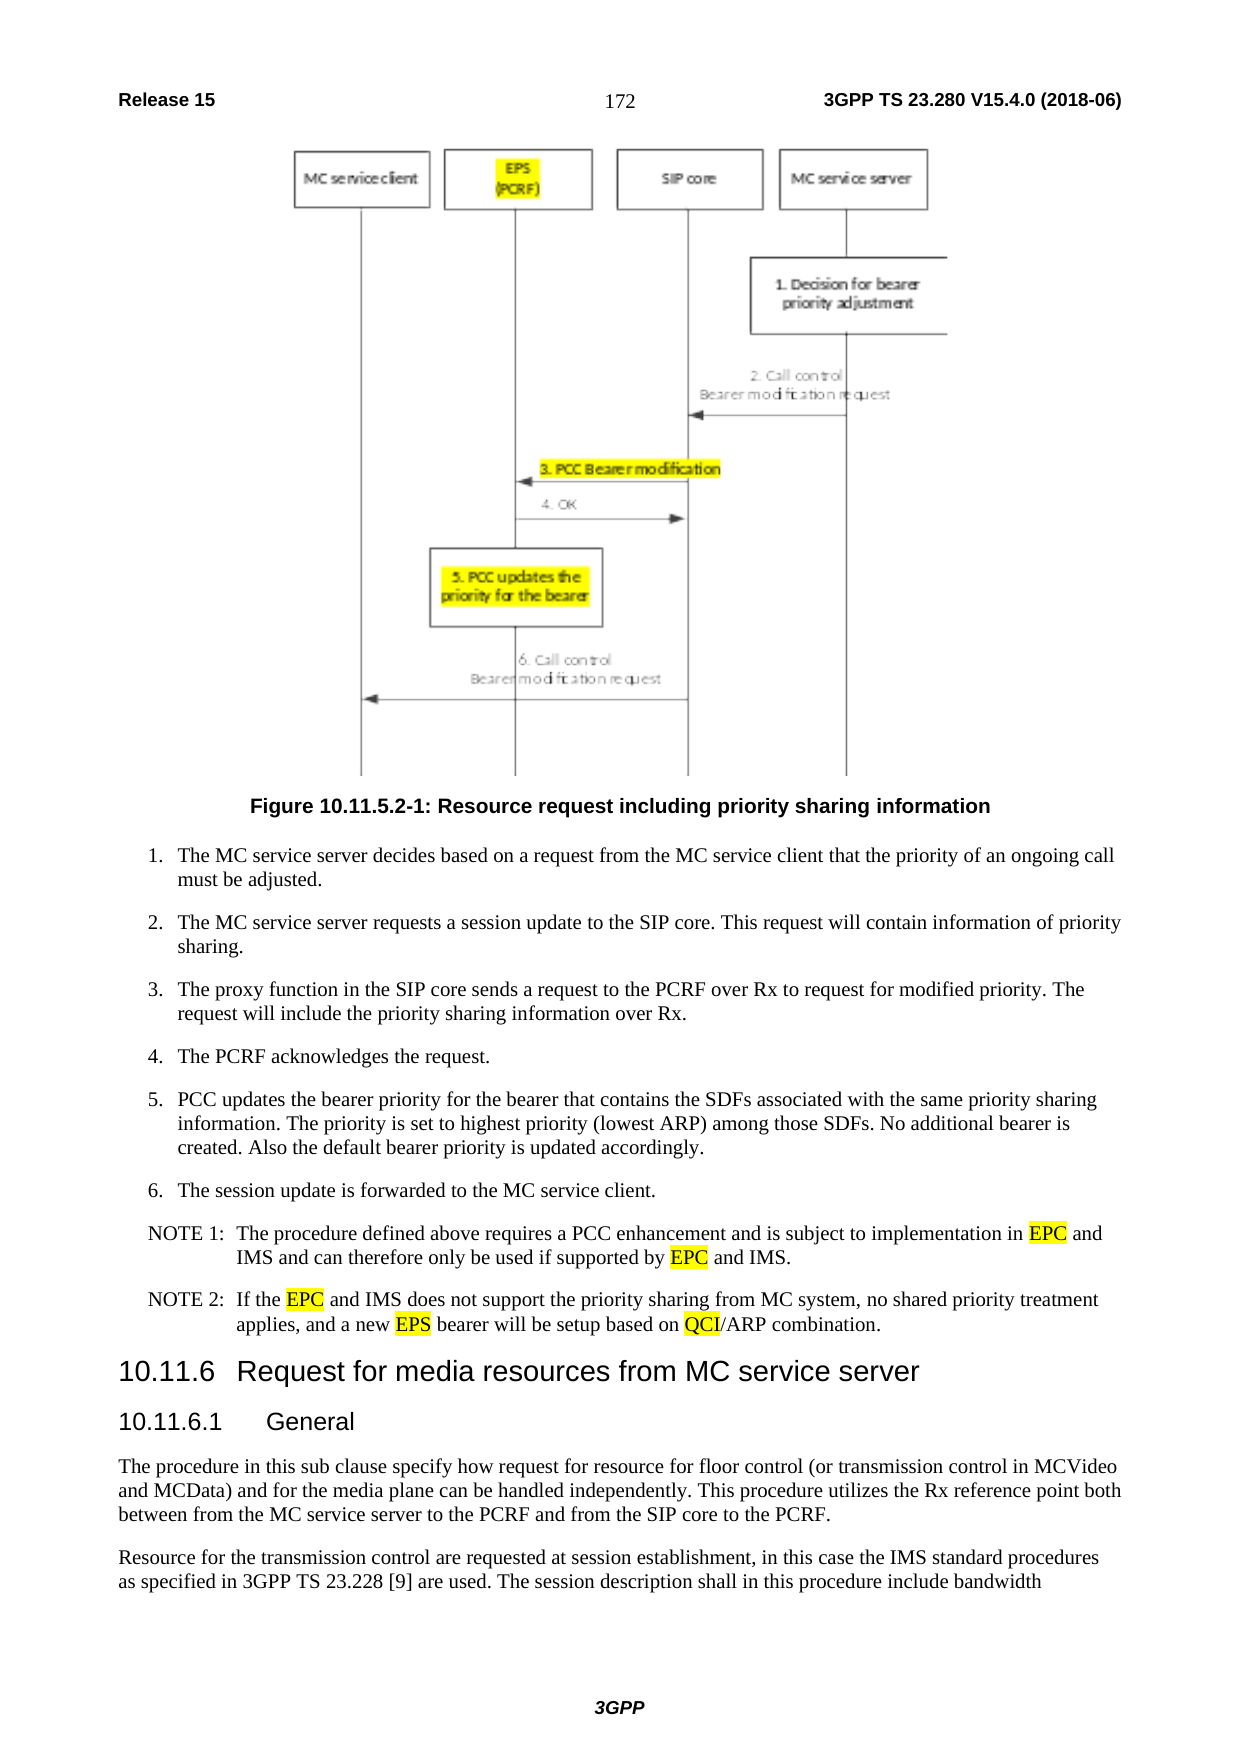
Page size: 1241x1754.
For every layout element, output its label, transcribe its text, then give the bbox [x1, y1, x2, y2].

text NOTE 2: If the EPC and IMS does not support the priority sharing from MC system, no shared priority treatment applies, and a new EPS bearer will be setup based on QCI/ARP combination. [148, 1287, 1122, 1336]
text The procedure in this sub clause specify how request for resource for floor control (or transmission control in MCVideo and MCData) and for the media plane can be handled independently. This procedure utilizes the Rx reference point both between from the MC service server to the PCRF and from the SIP core to the PCRF. [118, 1454, 1122, 1526]
text 2. The MC service server requests a session update to the SIP core. This request will contain information of priority sharing. [148, 910, 1122, 958]
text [118, 1545, 1122, 1593]
text 3. The proxy function in the SIP core sends a request to the PCRF over Rx to request for modified priority. The request will include the priority sharing information over Rx. [148, 977, 1122, 1025]
subtitle 10.11.6 Request for media resources from MC service server [118, 1354, 1122, 1388]
text 5. PCC updates the bearer priority for the bearer that contains the SDFs associated with the same priority sharing information. The priority is set to highest priority (lowest ARP) among those SDFs. No additional bearer is created. Also the default bearer priority is updated accordingly. [148, 1087, 1122, 1159]
text 1. The MC service server decides based on a request from the MC service client that the priority of an ongoing call must be adjusted. [148, 843, 1122, 891]
text Figure 10.11.5.2-1: Resource request including priority sharing information [118, 794, 1122, 818]
text 4. The PCRF acknowledges the request. [148, 1044, 1122, 1068]
text NOTE 1: The procedure defined above requires a PCC enhancement and is subject to implementation in EPC and IMS and can therefore only be used if supported by EPC and IMS. [148, 1221, 1122, 1269]
text 6. The session update is forwarded to the MC service client. [148, 1178, 1122, 1202]
subtitle 10.11.6.1 General [118, 1407, 1122, 1435]
